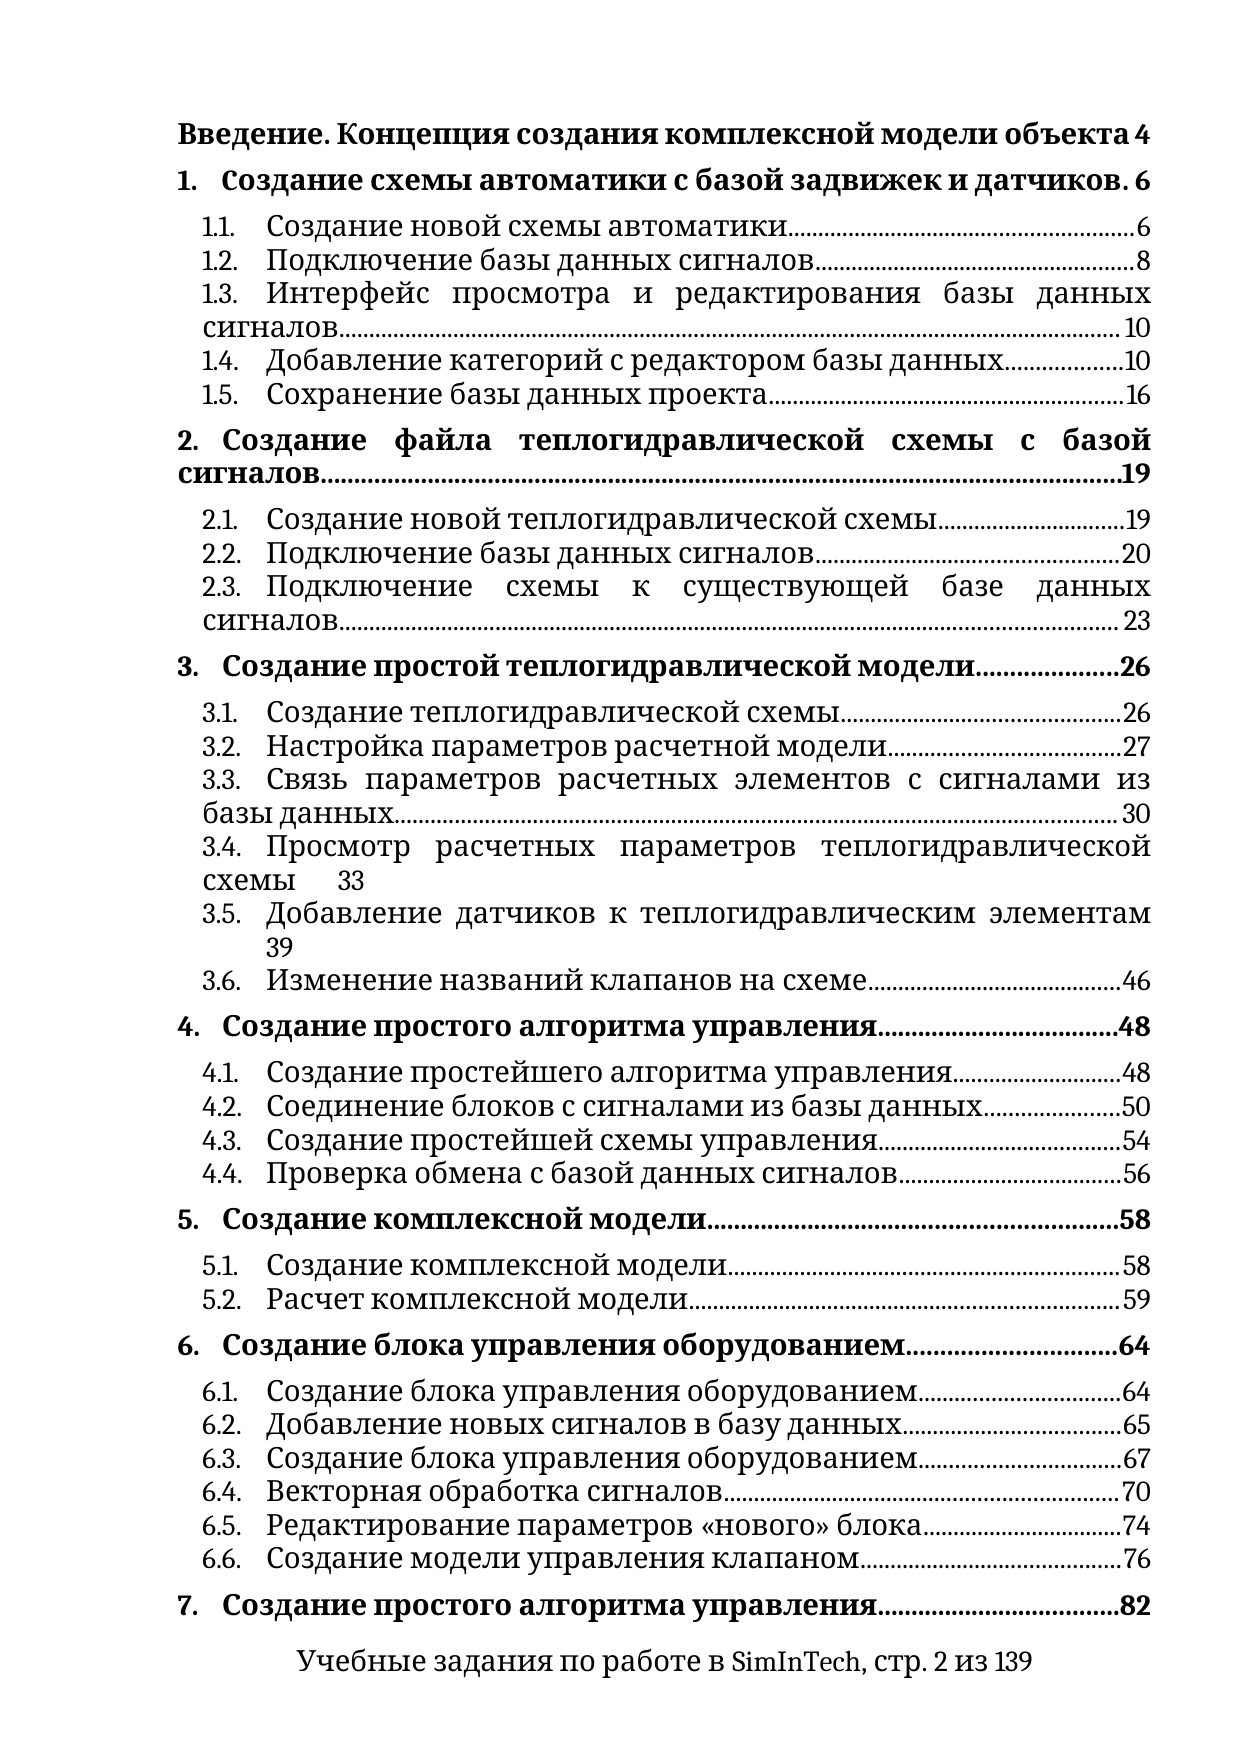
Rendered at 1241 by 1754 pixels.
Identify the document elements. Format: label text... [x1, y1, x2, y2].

text 3.3. Связь параметров расчетных элементов с сигналами из базы данных 30 [202, 763, 1152, 830]
text 3.6. Изменение названий клапанов на схеме 46 [202, 964, 1152, 998]
text 4. Создание простого алгоритма управления 48 [177, 1011, 1152, 1044]
text 6.3. Создание блока управления оборудованием 67 [202, 1442, 1152, 1476]
text Введение. Концепция создания комплексной модели объекта 4 [177, 118, 1152, 152]
text 4.3. Создание простейшей схемы управления 54 [202, 1124, 1152, 1157]
text 1.5. Сохранение базы данных проекта 16 [202, 378, 1152, 411]
text 2.2. Подключение базы данных сигналов 20 [202, 537, 1152, 571]
text 3.5. Добавление датчиков к теплогидравлическим элементам 39 [202, 897, 1152, 964]
text 7. Создание простого алгоритма управления 82 [177, 1589, 1152, 1622]
text 4.1. Создание простейшего алгоритма управления 48 [202, 1057, 1152, 1090]
text 3. Создание простой теплогидравлической модели 26 [177, 650, 1152, 684]
text 1. Cоздание схемы автоматики с базой задвижек и датчиков 6 [177, 164, 1152, 198]
text 1.4. Добавление категорий с редактором базы данных 10 [202, 344, 1152, 378]
text 1.1. Создание новой схемы автоматики 6 [202, 210, 1152, 244]
text 1.2. Подключение базы данных сигналов 8 [202, 244, 1152, 277]
text 2.3. Подключение схемы к существующей базе данных сигналов. 23 [202, 571, 1152, 638]
text 5.2. Расчет комплексной модели 59 [202, 1283, 1152, 1316]
text 1.3. Интерфейс просмотра и редактирования базы данных сигналов 10 [202, 277, 1152, 344]
text 6.1. Создание блока управления оборудованием 64 [202, 1375, 1152, 1408]
text 3.1. Создание теплогидравлической схемы 26 [202, 696, 1152, 730]
text 4.2. Соединение блоков с сигналами из базы данных 50 [202, 1090, 1152, 1124]
text 5.1. Создание комплексной модели 58 [202, 1249, 1152, 1283]
text 3.4. Просмотр расчетных параметров теплогидравлической схемы 33 [202, 830, 1152, 897]
text 6. Создание блока управления оборудованием 64 [177, 1329, 1152, 1362]
text 6.6. Создание модели управления клапаном 76 [202, 1543, 1152, 1576]
text 2.1. Создание новой теплогидравлической схемы 19 [202, 503, 1152, 537]
text 6.5. Редактирование параметров «нового» блока 74 [202, 1509, 1152, 1543]
text 2. Создание файла теплогидравлической схемы с базой сигналов 19 [177, 424, 1152, 491]
text 5. Создание комплексной модели 58 [177, 1203, 1152, 1237]
text 3.2. Настройка параметров расчетной модели 27 [202, 730, 1152, 763]
text 4.4. Проверка обмена с базой данных сигналов 56 [202, 1157, 1152, 1191]
text 6.4. Векторная обработка сигналов 70 [202, 1476, 1152, 1509]
text 6.2. Добавление новых сигналов в базу данных 65 [202, 1408, 1152, 1442]
